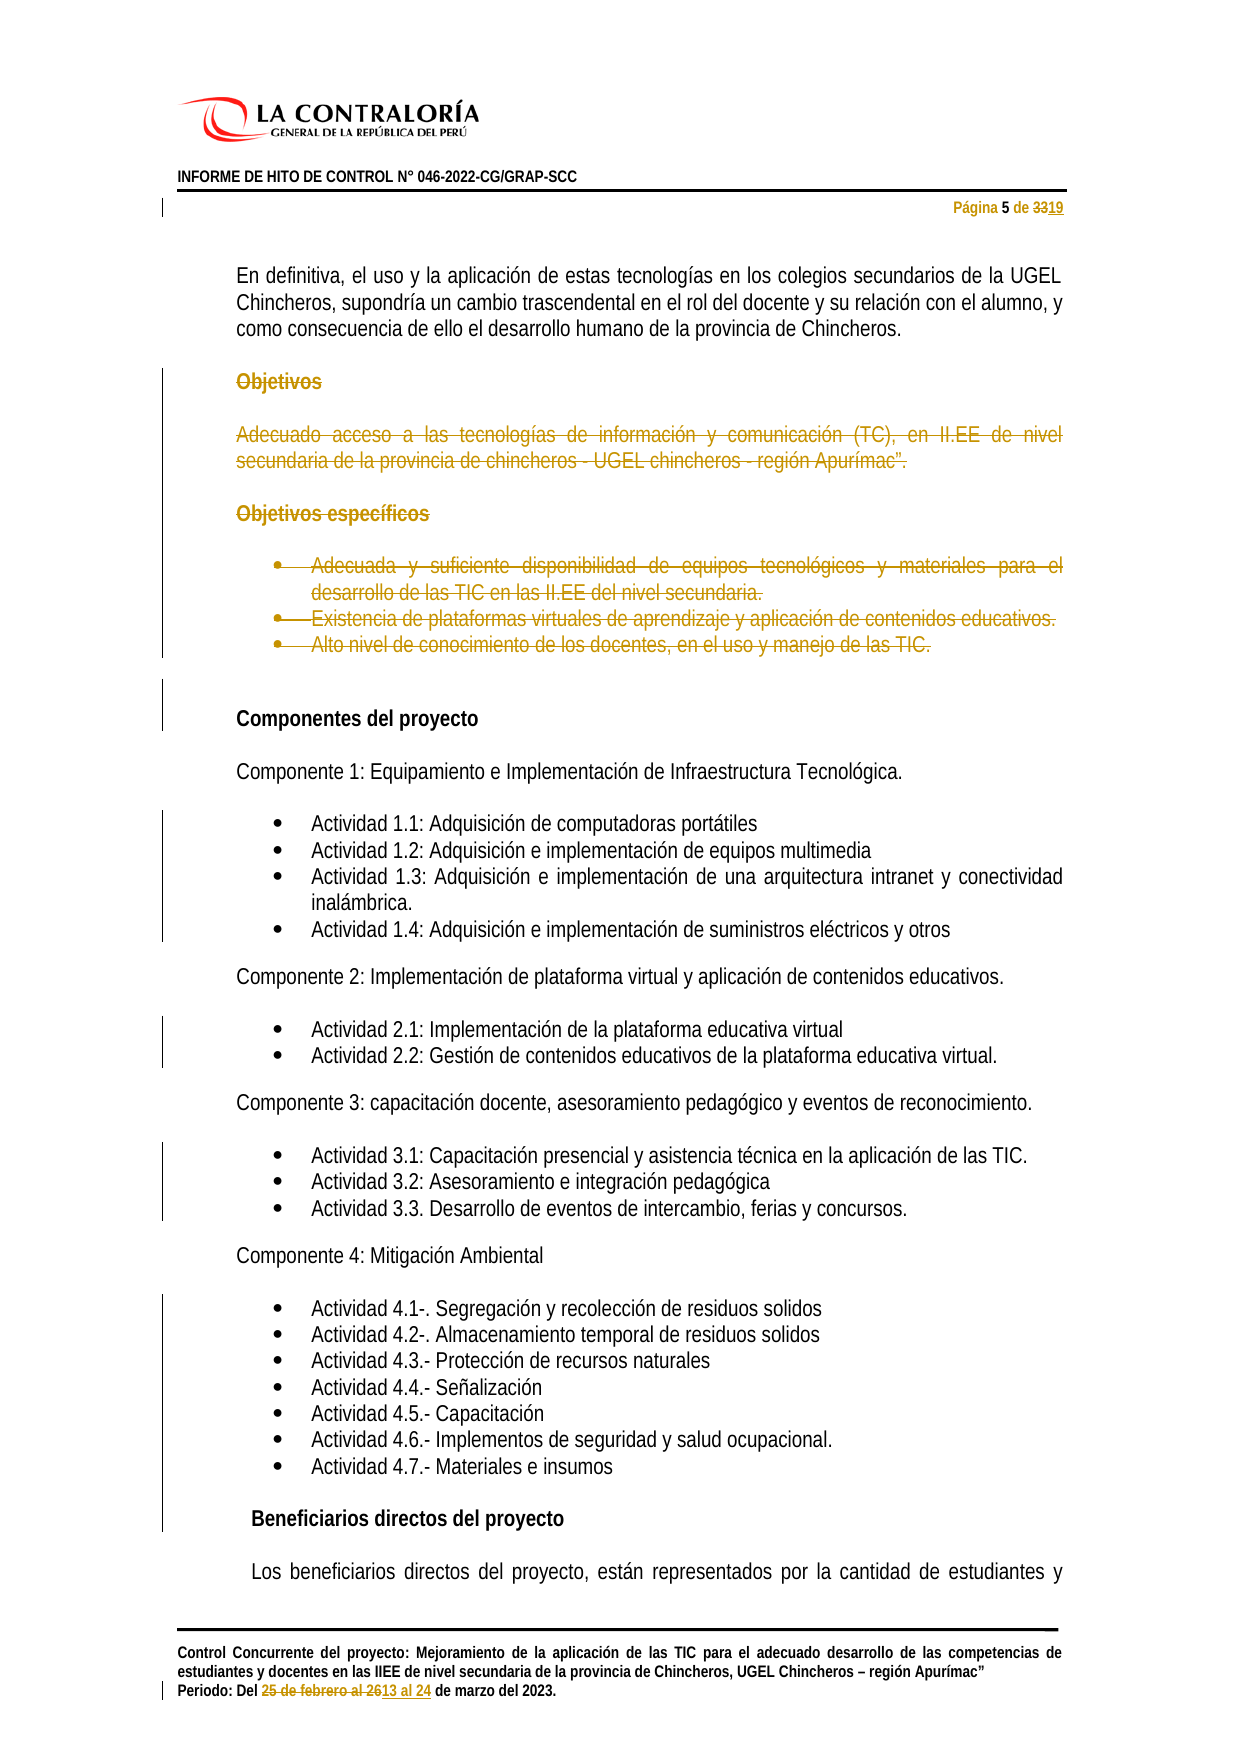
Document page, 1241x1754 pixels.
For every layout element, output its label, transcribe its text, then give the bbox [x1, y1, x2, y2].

list Actividad 4.7.- Materiales e insumos [274, 1453, 1063, 1479]
list Actividad 4.2-. Almacenamiento temporal de residuos solidos [274, 1321, 1063, 1347]
list Actividad 2.2: Gestión de contenidos educativos de la plataforma educativa virtual. [274, 1042, 1063, 1068]
text Componente 3: capacitación docente, asesoramiento pedagógico y eventos de reconocimiento. [236, 1089, 1063, 1116]
list Beneficiarios directos del proyecto [177, 1505, 1122, 1532]
text Componente 2: Implementación de plataforma virtual y aplicación de contenidos educativos. [236, 963, 1063, 989]
list Actividad 1.4: Adquisición e implementación de suministros eléctricos y otros [274, 916, 1063, 942]
text Componente 1: Equipamiento e Implementación de Infraestructura Tecnológica. [236, 758, 1063, 784]
picture [177, 73, 479, 167]
list Actividad 1.1: Adquisición de computadoras portátiles [274, 810, 1063, 837]
list Actividad 3.2: Asesoramiento e integración pedagógica [274, 1168, 1063, 1194]
list Actividad 4.4.- Señalización [274, 1373, 1063, 1400]
text Componentes del proyecto [236, 705, 1063, 731]
list Actividad 3.1: Capacitación presencial y asistencia técnica en la aplicación de las TIC. [274, 1142, 1063, 1168]
list Actividad 4.6.- Implementos de seguridad y salud ocupacional. [274, 1426, 1063, 1453]
list Actividad 4.1-. Segregación y recolección de residuos solidos [274, 1294, 1063, 1321]
text Componente 4: Mitigación Ambiental [236, 1242, 1063, 1268]
text En definitiva, el uso y la aplicación de estas tecnologías en los colegios secundarios de la UGEL Chincheros, supondría un cambio trascendental en el rol del docente y su relación con el alumno, y como consecuencia de ello el desarrollo humano de la provincia de Chincheros. [236, 262, 1063, 341]
list Actividad 4.3.- Protección de recursos naturales [274, 1347, 1063, 1373]
list Actividad 2.1: Implementación de la plataforma educativa virtual [274, 1016, 1063, 1042]
list Actividad 3.3. Desarrollo de eventos de intercambio, ferias y concursos. [274, 1194, 1063, 1221]
list Actividad 1.3: Adquisición e implementación de una arquitectura intranet y conectividad inalámbrica. [274, 863, 1063, 916]
list Actividad 4.5.- Capacitación [274, 1400, 1063, 1426]
list Actividad 1.2: Adquisición e implementación de equipos multimedia [274, 837, 1063, 863]
